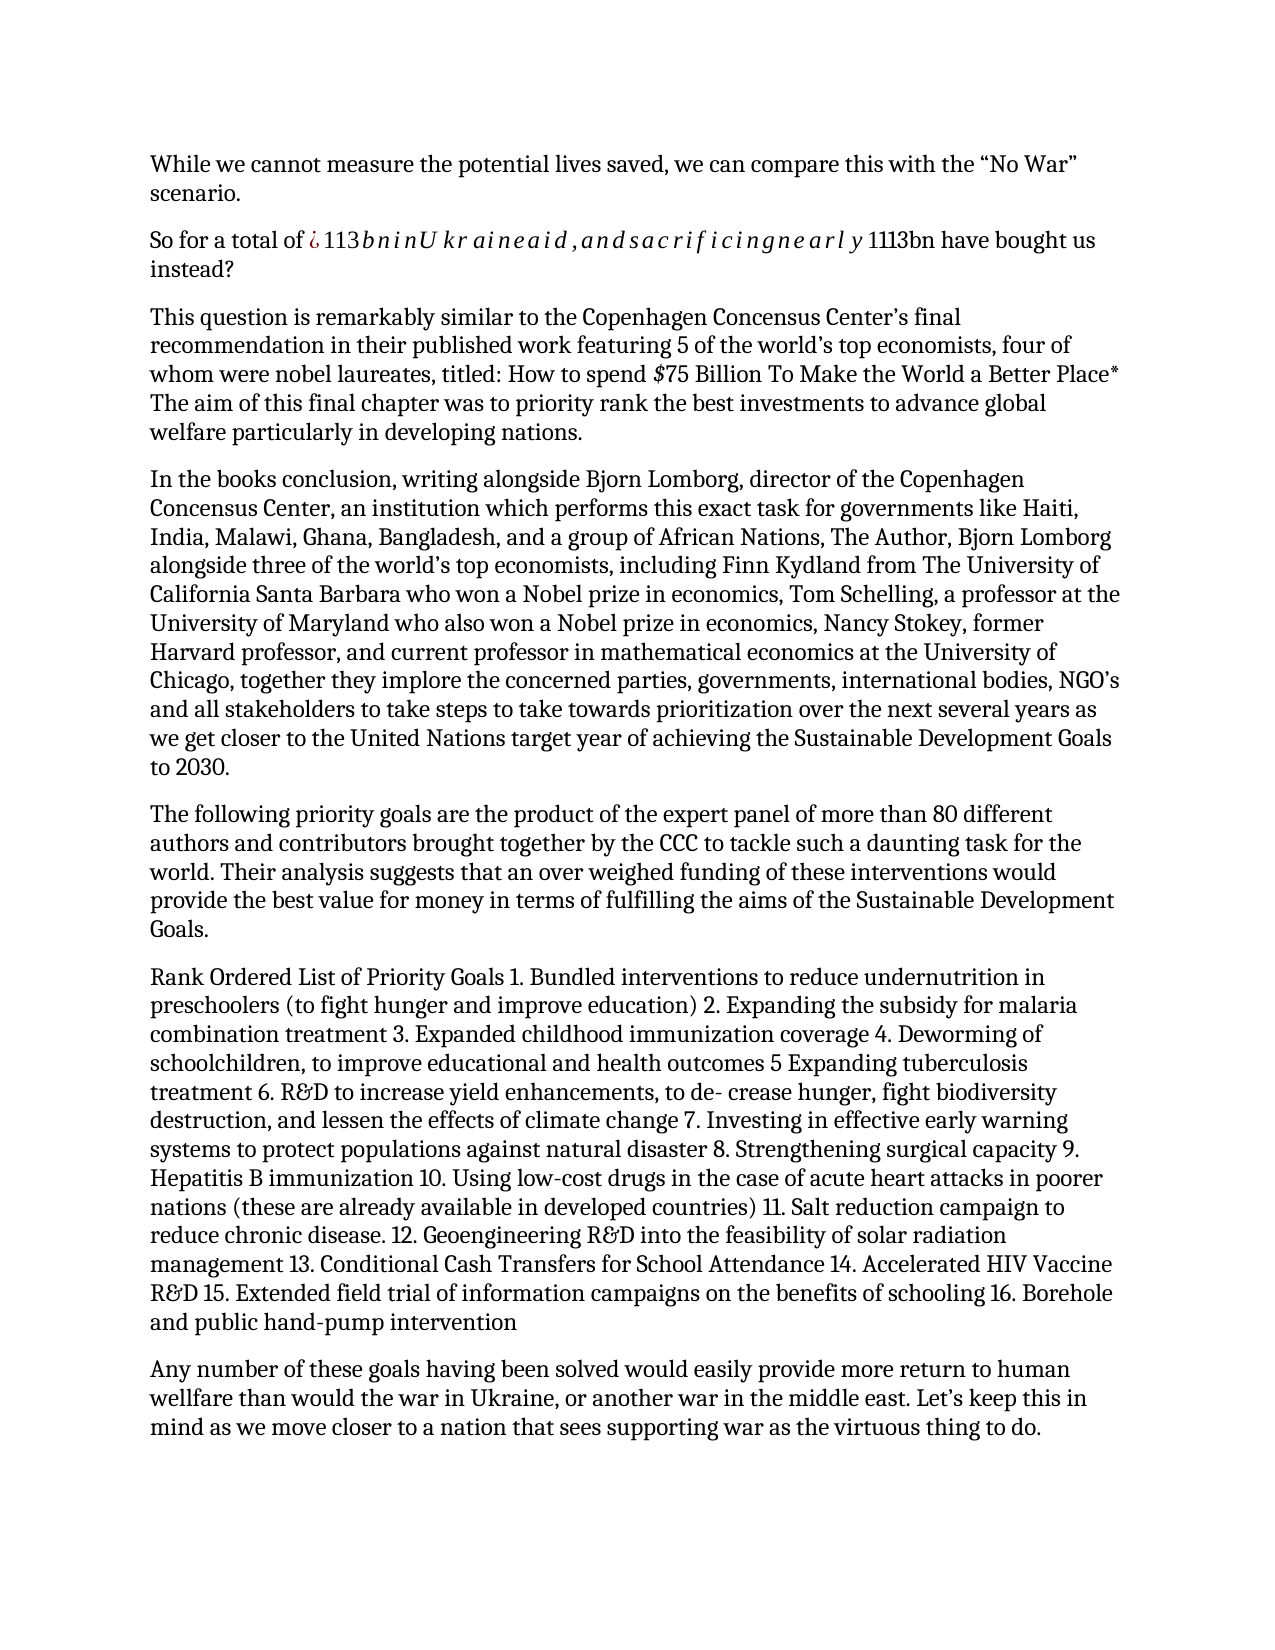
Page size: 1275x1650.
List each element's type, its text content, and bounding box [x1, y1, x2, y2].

text So for a total of 113bn have bought us instead? [150, 226, 1125, 284]
text Rank Ordered List of Priority Goals 1. Bundled interventions to reduce undernutrition in preschoolers (to fight hunger and improve education) 2. Expanding the subsidy for malaria combination treatment 3. Expanded childhood immunization coverage 4. Deworming of schoolchildren, to improve educational and health outcomes 5 Expanding tuberculosis treatment 6. R&D to increase yield enhancements, to de- crease hunger, fight biodiversity destruction, and lessen the effects of climate change 7. Investing in effective early warning systems to protect populations against natural disaster 8. Strengthening surgical capacity 9. Hepatitis B immunization 10. Using low-cost drugs in the case of acute heart attacks in poorer nations (these are already available in developed countries) 11. Salt reduction campaign to reduce chronic disease. 12. Geoengineering R&D into the feasibility of solar radiation management 13. Conditional Cash Transfers for School Attendance 14. Accelerated HIV Vaccine R&D 15. Extended field trial of information campaigns on the benefits of schooling 16. Borehole and public hand-pump intervention [150, 962, 1125, 1336]
text In the books conclusion, writing alongside Bjorn Lomborg, director of the Copenhagen Concensus Center, an institution which performs this exact task for governments like Haiti, India, Malawi, Ghana, Bangladesh, and a group of African Nations, The Author, Bjorn Lomborg alongside three of the world’s top economists, including Finn Kydland from The University of California Santa Barbara who won a Nobel prize in economics, Tom Schelling, a professor at the University of Maryland who also won a Nobel prize in economics, Nancy Stokey, former Harvard professor, and current professor in mathematical economics at the University of Chicago, together they implore the concerned parties, governments, international bodies, NGO’s and all stakeholders to take steps to take towards prioritization over the next several years as we get closer to the United Nations target year of achieving the Sustainable Development Goals to 2030. [150, 465, 1125, 781]
text Any number of these goals having been solved would easily provide more return to human wellfare than would the war in Ukraine, or another war in the middle east. Let’s keep this in mind as we move closer to a nation that sees supporting war as the virtuous thing to do. [150, 1355, 1125, 1441]
text The following priority goals are the product of the expert panel of more than 80 different authors and contributors brought together by the CCC to tackle such a daunting task for the world. Their analysis suggests that an over weighed funding of these interventions would provide the best value for money in terms of fulfilling the aims of the Sustainable Development Goals. [150, 800, 1125, 944]
text While we cannot measure the potential lives saved, we can compare this with the “No War” scenario. [150, 150, 1125, 207]
text This question is remarkably similar to the Copenhagen Concensus Center’s final recommendation in their published work featuring 5 of the world’s top economists, four of whom were nobel laureates, titled: How to spend $75 Billion To Make the World a Better Place* The aim of this final chapter was to priority rank the best investments to advance global welfare particularly in developing nations. [150, 302, 1125, 446]
